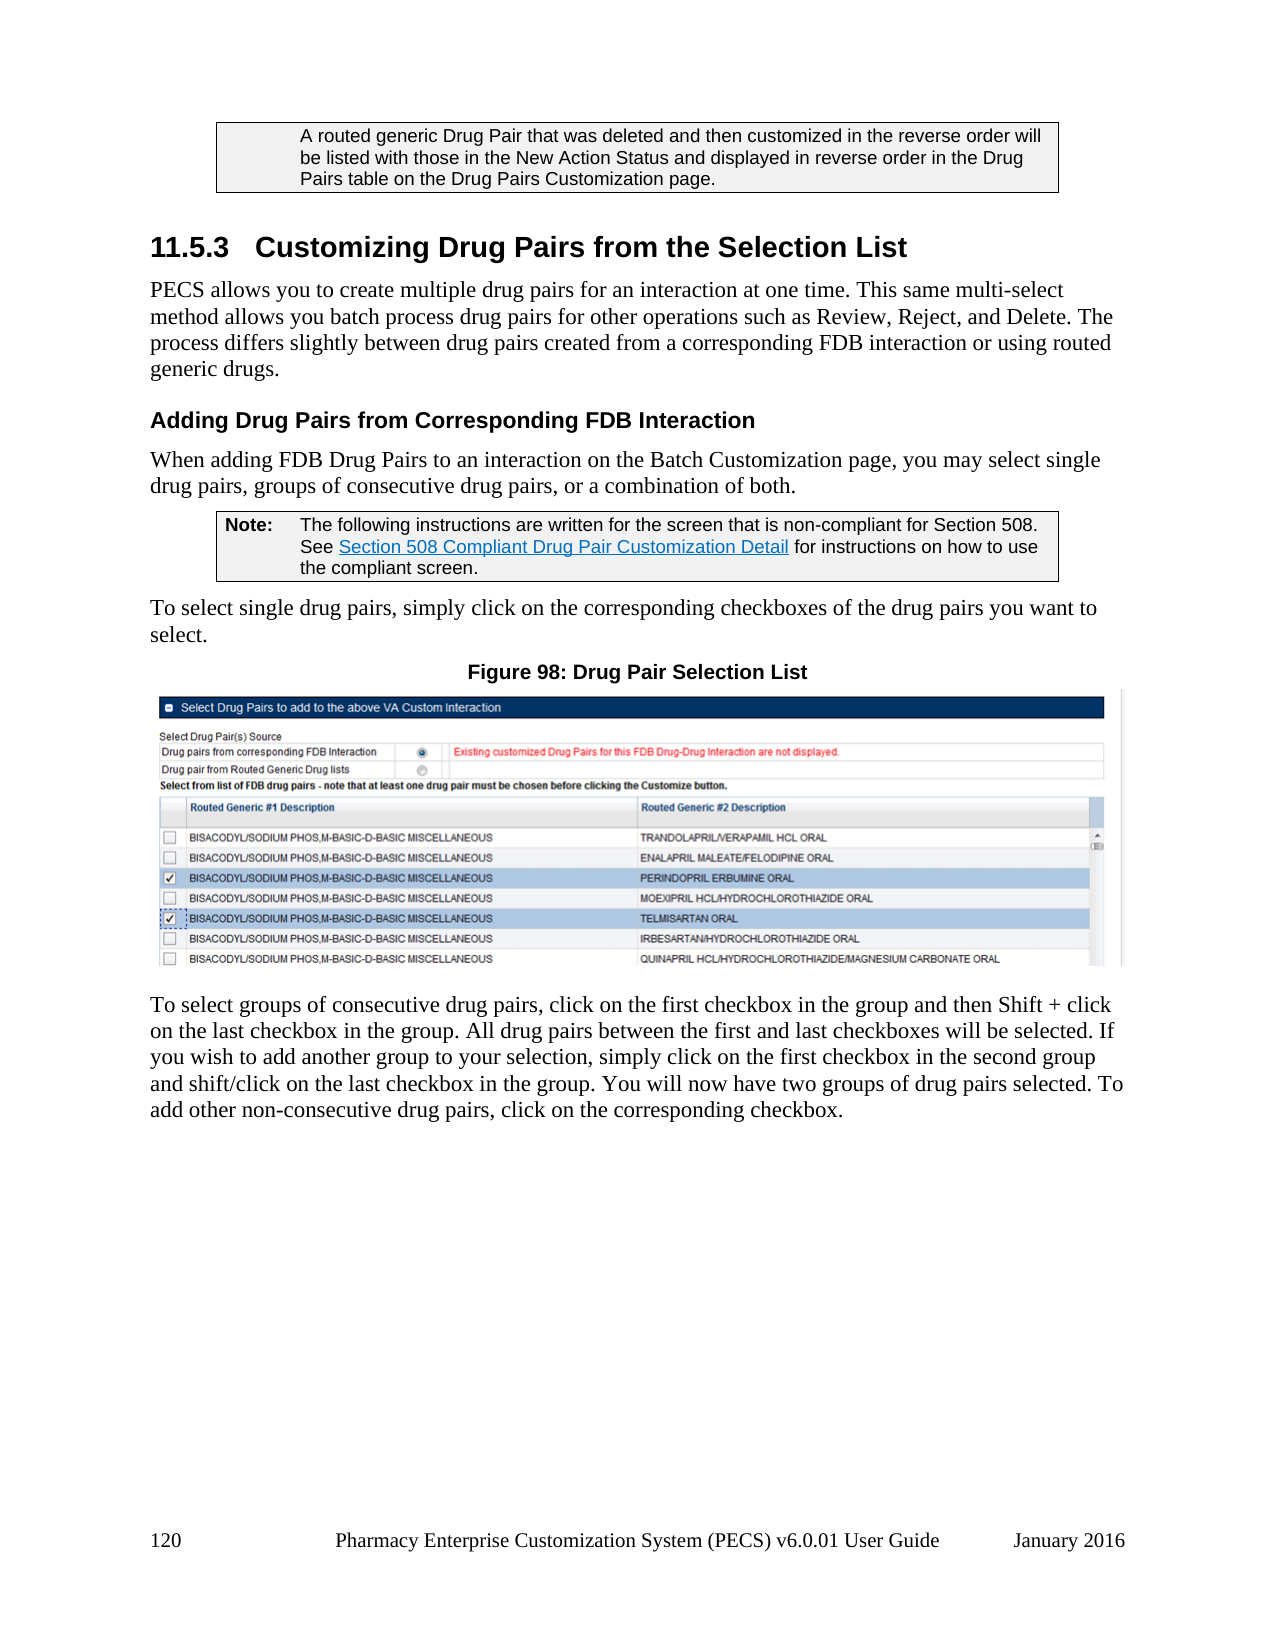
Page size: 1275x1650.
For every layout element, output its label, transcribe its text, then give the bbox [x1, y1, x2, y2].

text When adding FDB Drug Pairs to an interaction on the Batch Customization page, you may select single drug pairs, groups of consecutive drug pairs, or a combination of both. [150, 446, 1125, 498]
text Adding Drug Pairs from Corresponding FDB Interaction [150, 407, 1125, 433]
text Note: The following instructions are written for the screen that is non-compliant for Section 508. See Section 508 Compliant Drug Pair Customization Detail for instructions on how to use the compliant screen. [217, 512, 1058, 581]
text To select single drug pairs, simply click on the corresponding checkboxes of the drug pairs you want to select. [150, 594, 1125, 647]
picture [150, 689, 1125, 966]
text To select groups of consecutive drug pairs, click on the first checkbox in the group and then Shift + click on the last checkbox in the group. All drug pairs between the first and last checkboxes will be selected. If you wish to add another group to your selection, simply click on the first checkbox in the second group and shift/click on the last checkbox in the group. You will now have two groups of drug pairs selected. To add other non-consecutive drug pairs, click on the corresponding checkbox. [150, 991, 1125, 1122]
text PECS allows you to create multiple drug pairs for an interaction at one time. This same multi-select method allows you batch process drug pairs for other operations such as Review, Reject, and Delete. The process differs slightly between drug pairs created from a corresponding FDB interaction or using routed generic drugs. [150, 276, 1125, 382]
text A routed generic Drug Pair that was deleted and then customized in the reverse order will be listed with those in the New Action Status and displayed in reverse order in the Drug Pairs table on the Drug Pairs Customization page. [217, 123, 1058, 192]
subtitle Customizing Drug Pairs from the Selection List [150, 230, 1125, 264]
